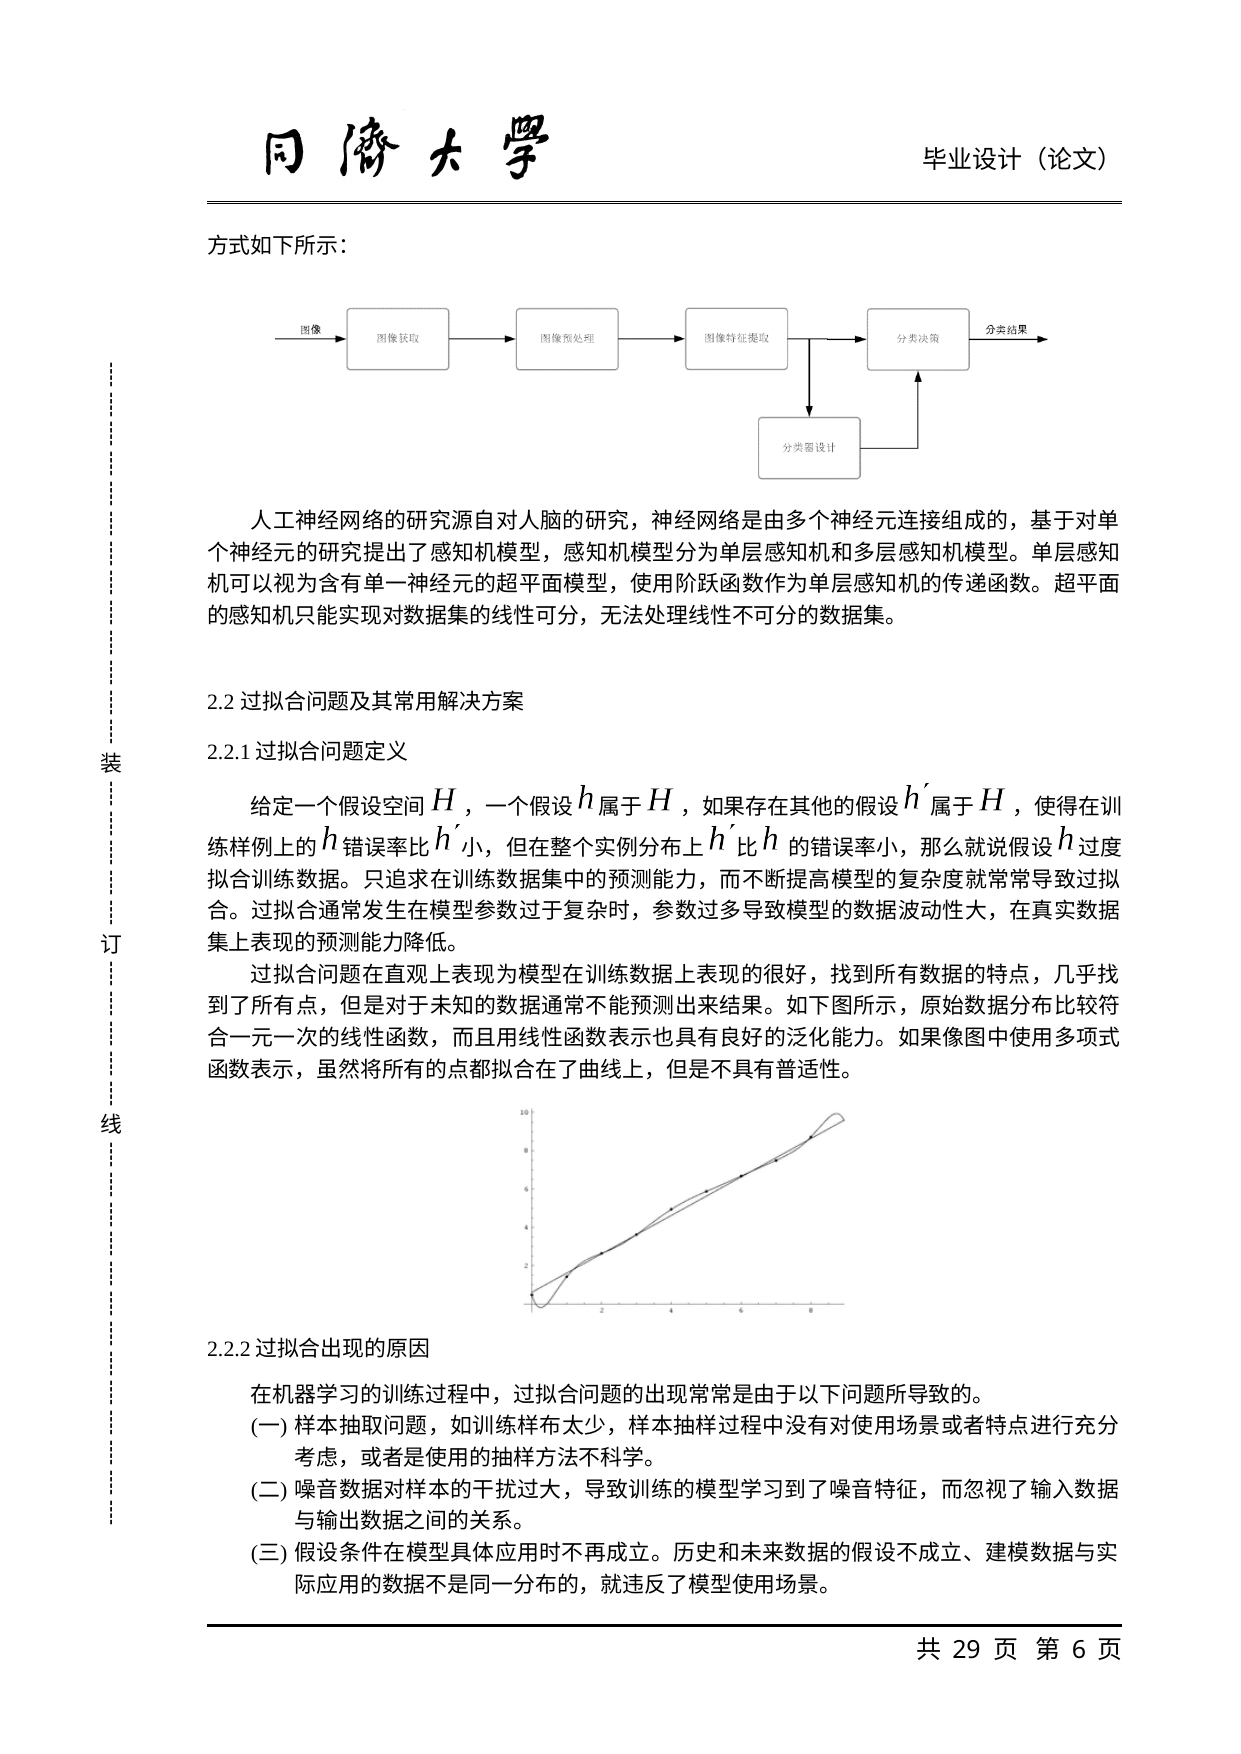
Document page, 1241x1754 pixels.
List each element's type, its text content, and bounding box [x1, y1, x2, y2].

list 假设条件在模型具体应用时不再成立。历史和未来数据的假设不成立、建模数据与实际应用的数据不是同一分布的，就违反了模型使用场景。 [251, 1535, 1122, 1598]
text 给定一个假设空间，一个假设属于，如果存在其他的假设属于，使得在训练样例上的错误率比小，但在整个实例分布上比 的错误率小，那么就说假设过度拟合训练数据。只追求在训练数据集中的预测能力，而不断提高模型的复杂度就常常导致过拟合。过拟合通常发生在模型参数过于复杂时，参数过多导致模型的数据波动性大，在真实数据集上表现的预测能力降低。 [207, 780, 1122, 957]
text 模式识别发展于20世纪50年代末，图像模式识别将图形处理、分类器、以及分类决策的过程加以应用，实现自动分类出图像中目标的效果。含有模式识别的图像识别系统包括5大模块：图像获取、预处理、特征提取、分类器模型、分类决策。模式识别的图像识别系统具体的组成方式如下所示： [207, 228, 1122, 259]
list 样本抽取问题，如训练样布太少，样本抽样过程中没有对使用场景或者特点进行充分考虑，或者是使用的抽样方法不科学。 [251, 1408, 1122, 1472]
picture [519, 1108, 854, 1315]
subtitle 2.2.1过拟合问题定义 [207, 730, 1122, 767]
list 噪音数据对样本的干扰过大，导致训练的模型学习到了噪音特征，而忽视了输入数据与输出数据之间的关系。 [251, 1472, 1122, 1535]
text 在机器学习的训练过程中，过拟合问题的出现常常是由于以下问题所导致的。 [207, 1377, 1122, 1408]
subtitle 2.2 过拟合问题及其常用解决方案 [207, 680, 1122, 717]
text 过拟合问题在直观上表现为模型在训练数据上表现的很好，找到所有数据的特点，几乎找到了所有点，但是对于未知的数据通常不能预测出来结果。如下图所示，原始数据分布比较符合一元一次的线性函数，而且用线性函数表示也具有良好的泛化能力。如果像图中使用多项式函数表示，虽然将所有的点都拟合在了曲线上，但是不具有普适性。 [207, 957, 1122, 1083]
picture [244, 106, 567, 185]
picture [250, 284, 1071, 503]
subtitle 2.2.2过拟合出现的原因 [207, 1327, 1122, 1364]
text 人工神经网络的研究源自对人脑的研究，神经网络是由多个神经元连接组成的，基于对单个神经元的研究提出了感知机模型，感知机模型分为单层感知机和多层感知机模型。单层感知机可以视为含有单一神经元的超平面模型，使用阶跃函数作为单层感知机的传递函数。超平面的感知机只能实现对数据集的线性可分，无法处理线性不可分的数据集。 [207, 503, 1122, 630]
